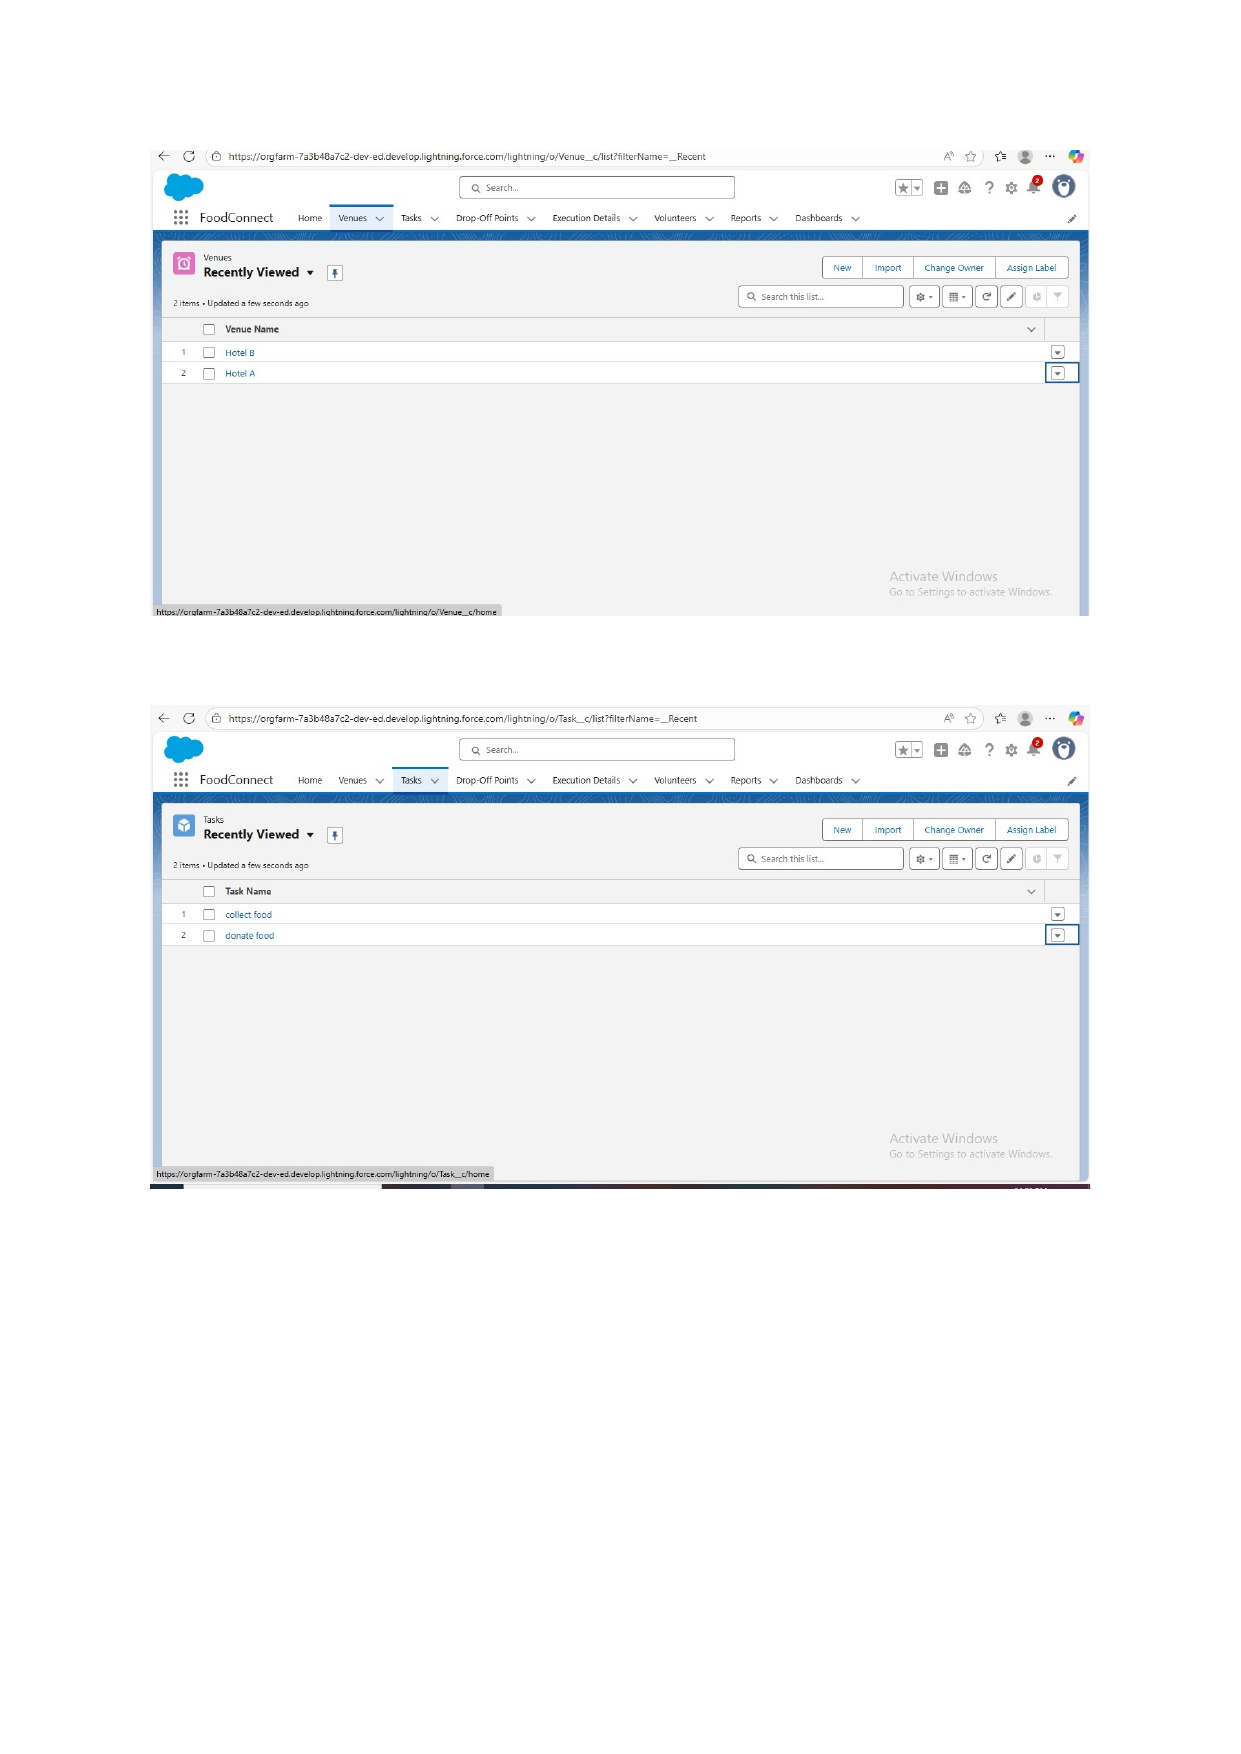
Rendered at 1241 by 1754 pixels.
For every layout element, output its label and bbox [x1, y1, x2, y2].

picture [150, 150, 1091, 616]
picture [150, 705, 1091, 1189]
